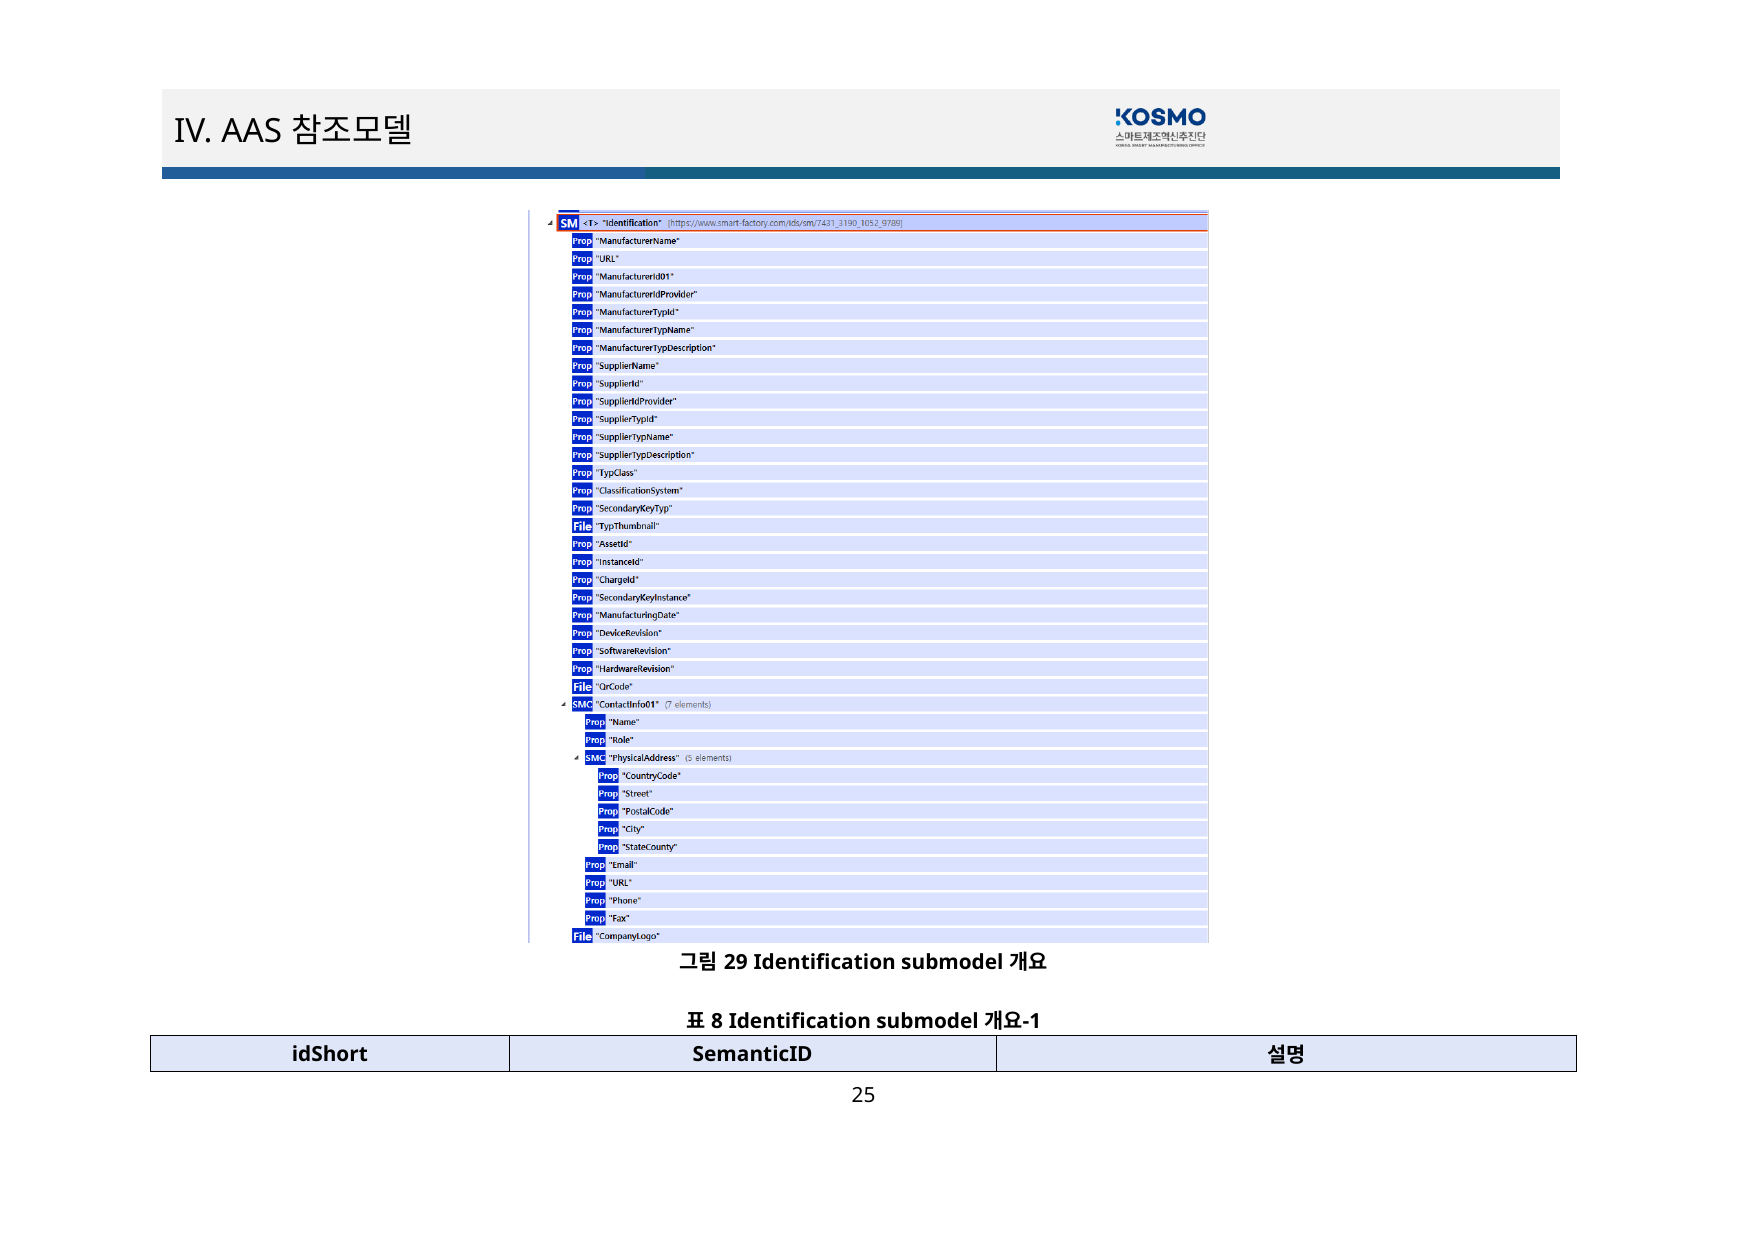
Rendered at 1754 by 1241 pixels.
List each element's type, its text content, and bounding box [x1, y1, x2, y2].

table_header idShort [151, 1036, 509, 1071]
table_header [161, 208, 1577, 945]
picture [528, 210, 1209, 943]
table_header 설명 [997, 1036, 1576, 1071]
table_header SemanticID [510, 1036, 996, 1071]
picture [1115, 108, 1206, 147]
